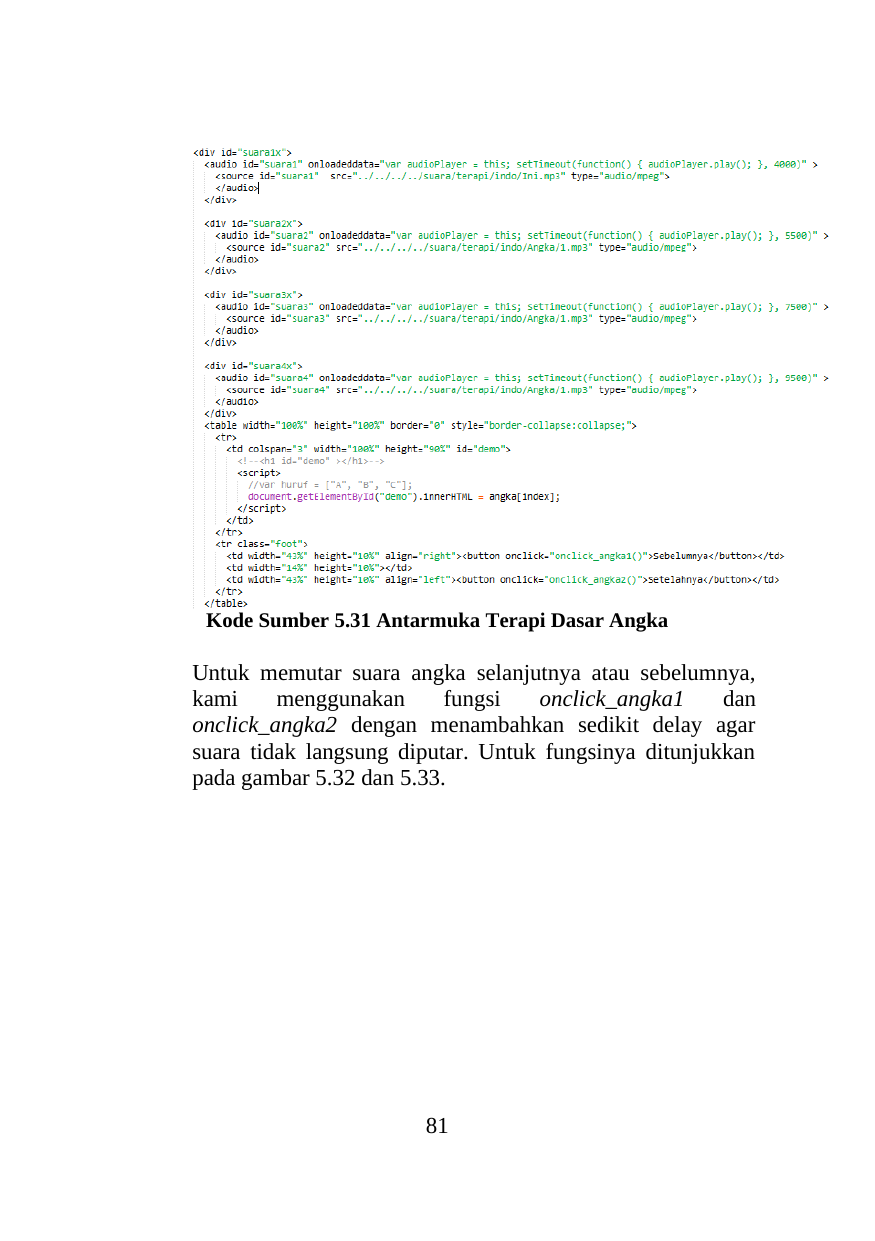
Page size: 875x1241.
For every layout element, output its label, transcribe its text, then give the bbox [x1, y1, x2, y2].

picture [192, 147, 831, 609]
text Untuk memutar suara angka selanjutnya atau sebelumnya, kami menggunakan fungsi onclick_angka1 dan onclick_angka2 dengan menambahkan sedikit delay agar suara tidak langsung diputar. Untuk fungsinya ditunjukkan pada gambar 5.32 dan 5.33. [192, 659, 756, 791]
text Kode Sumber 5.31 Antarmuka Terapi Dasar Angka [118, 608, 756, 632]
